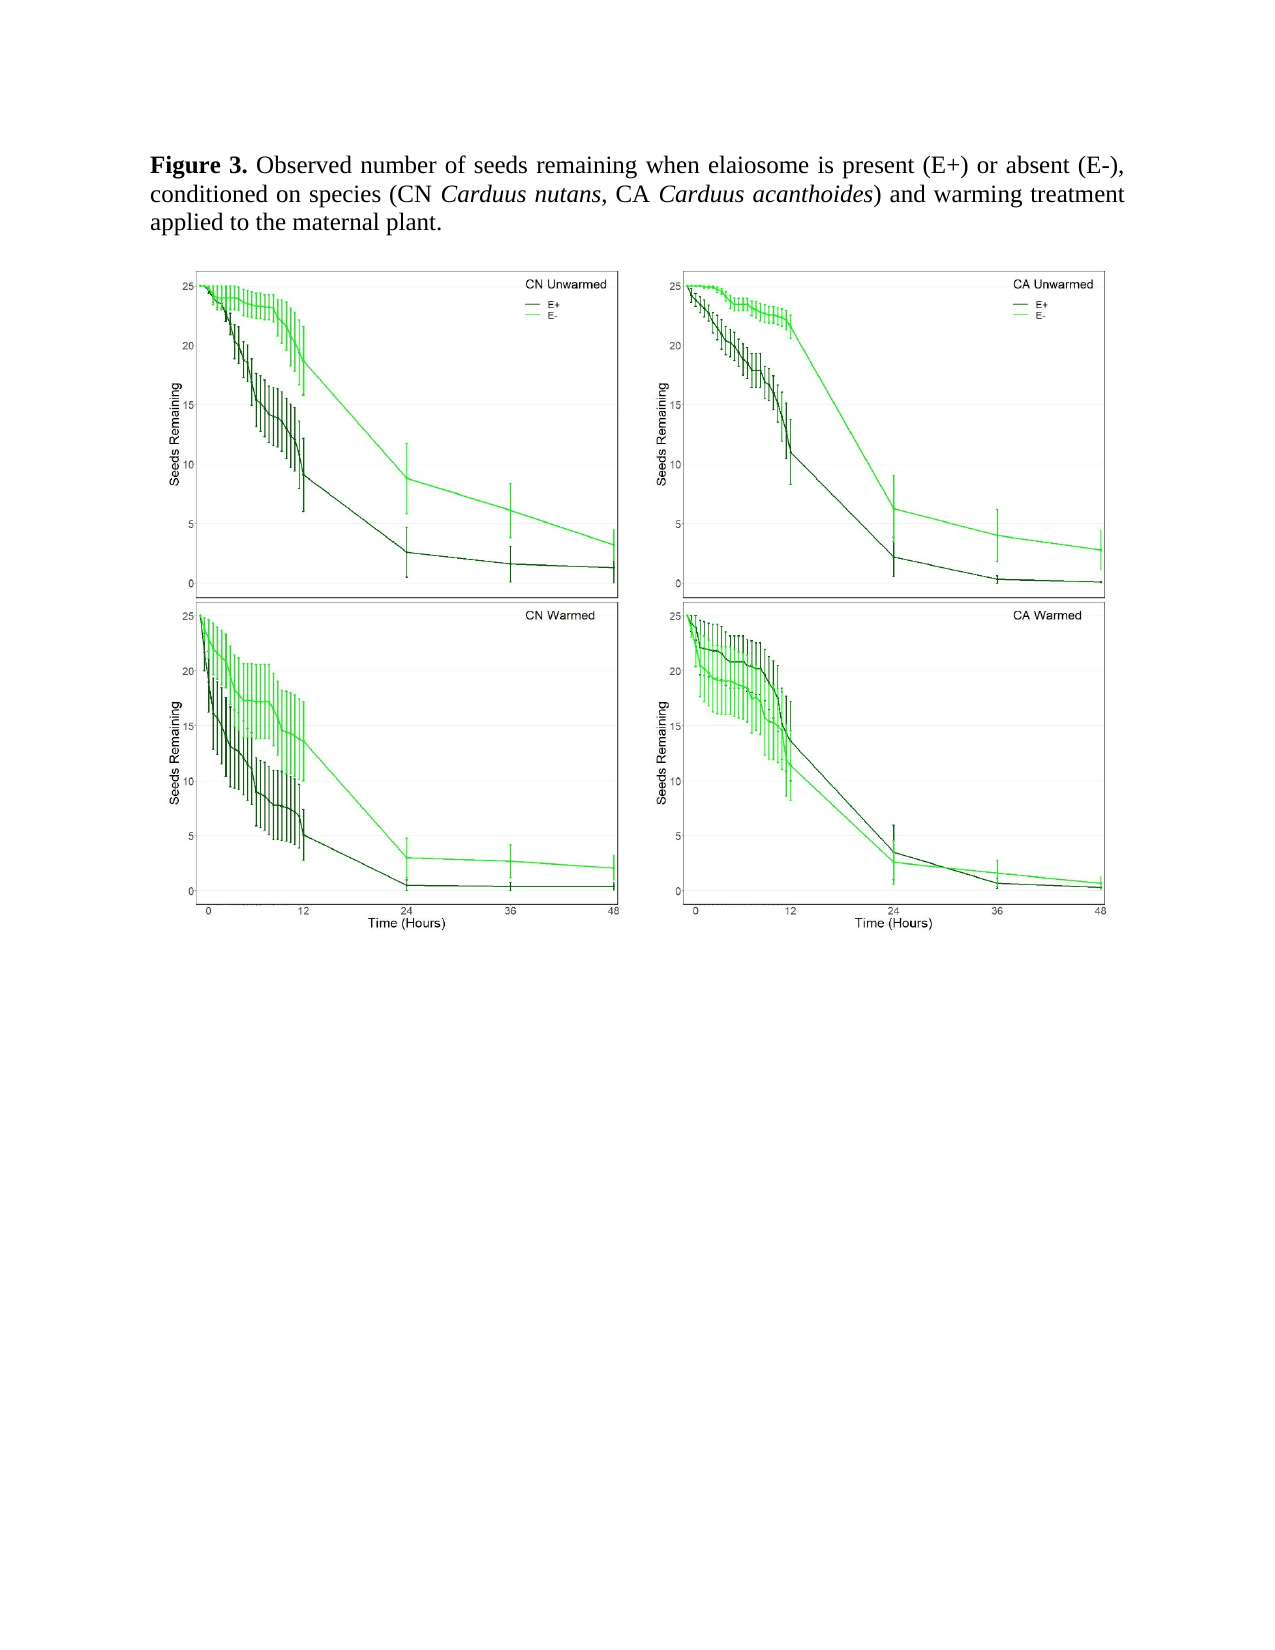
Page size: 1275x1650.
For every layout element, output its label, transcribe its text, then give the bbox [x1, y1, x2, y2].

picture [150, 252, 1124, 949]
text Figure 3. Observed number of seeds remaining when elaiosome is present (E+) or absent (E-), conditioned on species (CN Carduus nutans, CA Carduus acanthoides) and warming treatment applied to the maternal plant. [150, 150, 1125, 236]
